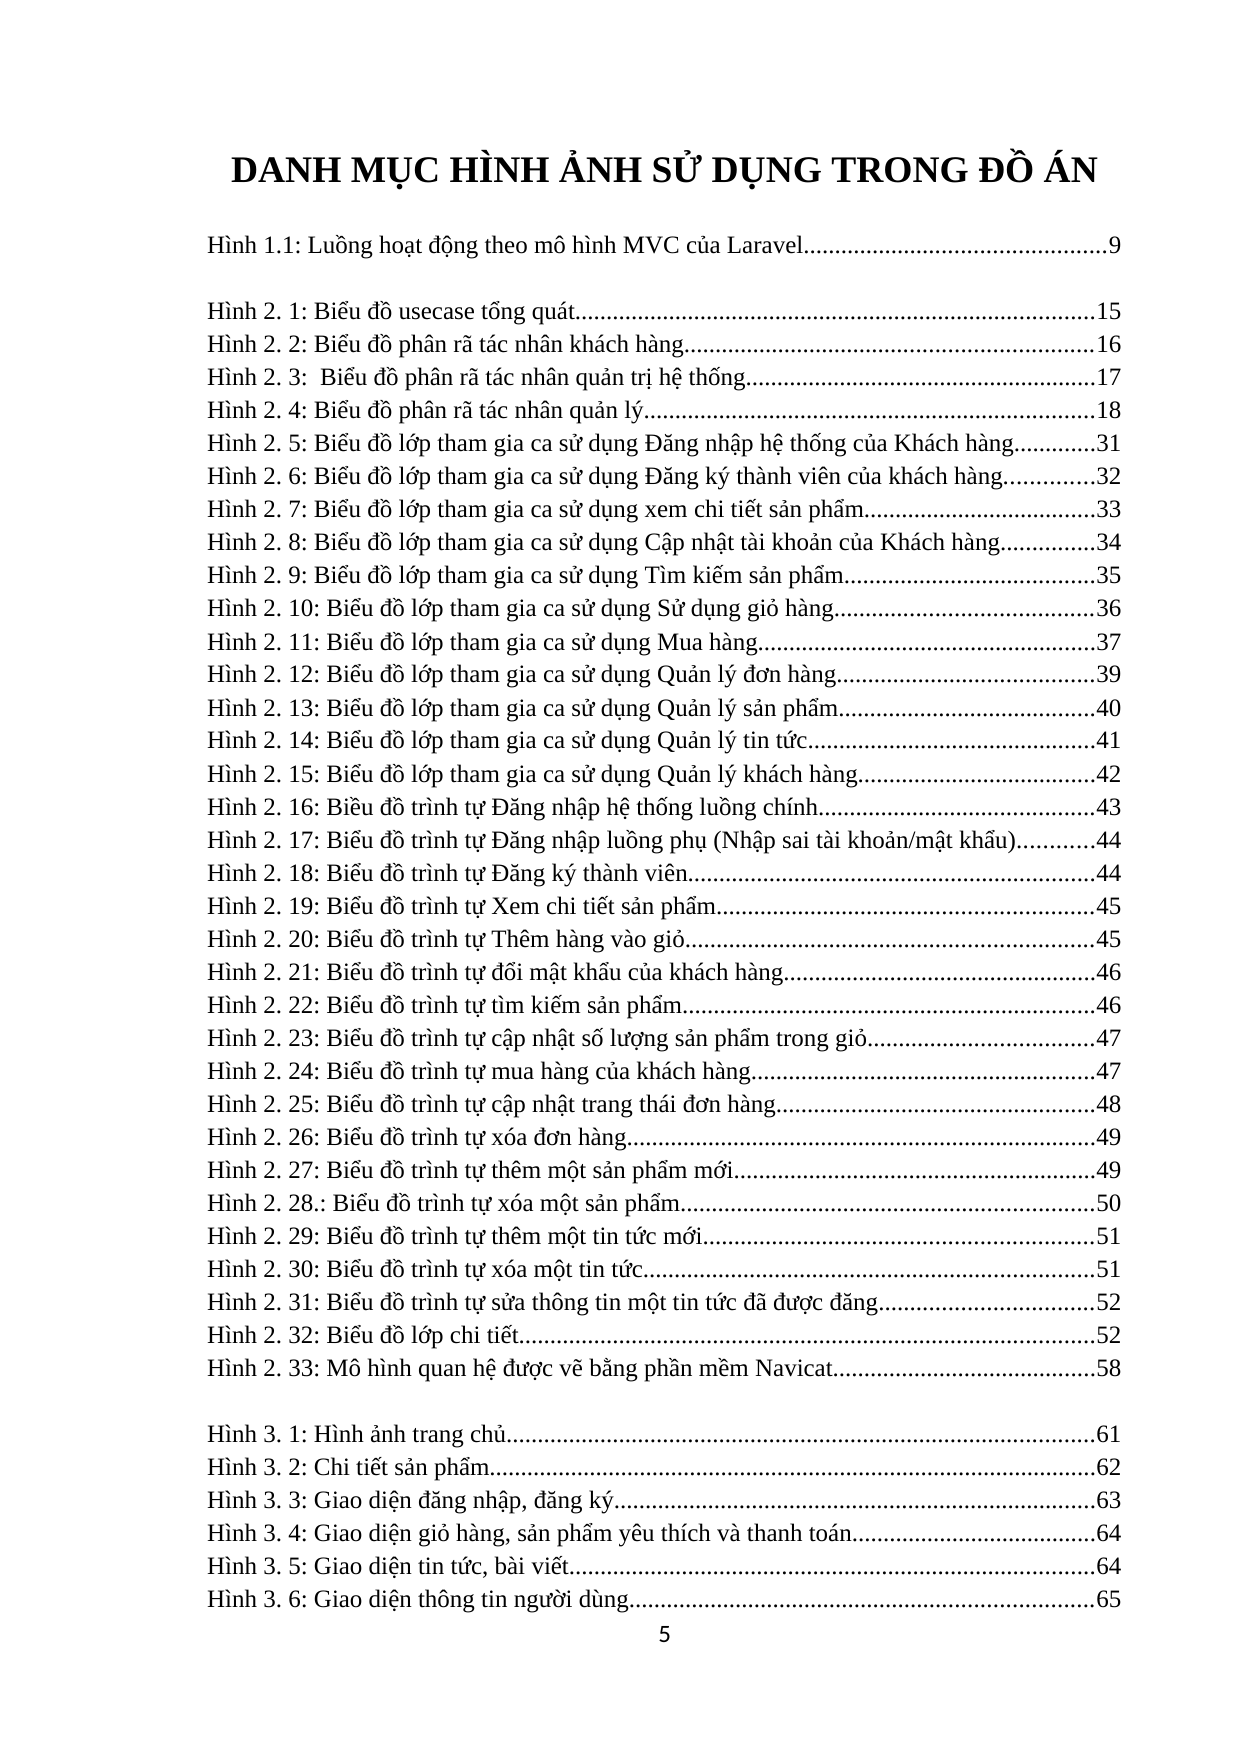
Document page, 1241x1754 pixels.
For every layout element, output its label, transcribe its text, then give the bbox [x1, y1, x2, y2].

text Hình 2. 17: Biểu đồ trình tự Đăng nhập luồng phụ (Nhập sai tài khoản/mật khẩu) 44 [207, 825, 1122, 853]
text Hình 2. 11: Biểu đồ lớp tham gia ca sử dụng Mua hàng 37 [207, 627, 1122, 655]
text Hình 3. 4: Giao diện giỏ hàng, sản phẩm yêu thích và thanh toán 64 [207, 1518, 1122, 1547]
text Hình 2. 2: Biểu đồ phân rã tác nhân khách hàng 16 [207, 329, 1122, 358]
text Hình 2. 26: Biểu đồ trình tự xóa đơn hàng 49 [207, 1122, 1122, 1151]
text Hình 2. 24: Biểu đồ trình tự mua hàng của khách hàng 47 [207, 1056, 1122, 1084]
text Hình 2. 22: Biểu đồ trình tự tìm kiếm sản phẩm 46 [207, 990, 1122, 1018]
text Hình 2. 25: Biểu đồ trình tự cập nhật trang thái đơn hàng 48 [207, 1089, 1122, 1118]
text Hình 2. 13: Biểu đồ lớp tham gia ca sử dụng Quản lý sản phẩm 40 [207, 693, 1122, 721]
text Hình 2. 20: Biểu đồ trình tự Thêm hàng vào giỏ 45 [207, 924, 1122, 952]
text Hình 3. 6: Giao diện thông tin người dùng 65 [207, 1584, 1122, 1613]
text Hình 2. 1: Biểu đồ usecase tổng quát 15 [207, 296, 1122, 325]
text Hình 2. 8: Biểu đồ lớp tham gia ca sử dụng Cập nhật tài khoản của Khách hàng 34 [207, 527, 1122, 556]
text Hình 1.1: Luồng hoạt động theo mô hình MVC của Laravel 9 [207, 230, 1122, 259]
text Hình 2. 9: Biểu đồ lớp tham gia ca sử dụng Tìm kiếm sản phẩm 35 [207, 561, 1122, 589]
text Hình 3. 1: Hình ảnh trang chủ 61 [207, 1419, 1122, 1448]
text Hình 3. 3: Giao diện đăng nhập, đăng ký 63 [207, 1485, 1122, 1514]
text Hình 2. 23: Biểu đồ trình tự cập nhật số lượng sản phẩm trong giỏ 47 [207, 1023, 1122, 1052]
text Hình 2. 29: Biểu đồ trình tự thêm một tin tức mới 51 [207, 1221, 1122, 1250]
text Hình 2. 31: Biểu đồ trình tự sửa thông tin một tin tức đã được đăng 52 [207, 1287, 1122, 1316]
text Hình 2. 4: Biểu đồ phân rã tác nhân quản lý 18 [207, 395, 1122, 424]
text Hình 2. 12: Biểu đồ lớp tham gia ca sử dụng Quản lý đơn hàng 39 [207, 659, 1122, 688]
text Hình 2. 16: Biều đồ trình tự Đăng nhập hệ thống luồng chính 43 [207, 792, 1122, 820]
text DANH MỤC HÌNH ẢNH SỬ DỤNG TRONG ĐỒ ÁN [207, 148, 1122, 191]
text Hình 2. 14: Biểu đồ lớp tham gia ca sử dụng Quản lý tin tức 41 [207, 726, 1122, 754]
text Hình 2. 33: Mô hình quan hệ được vẽ bằng phần mềm Navicat 58 [207, 1353, 1122, 1382]
text Hình 2. 30: Biểu đồ trình tự xóa một tin tức 51 [207, 1254, 1122, 1283]
text Hình 2. 3: Biểu đồ phân rã tác nhân quản trị hệ thống 17 [207, 362, 1122, 391]
text Hình 2. 15: Biểu đồ lớp tham gia ca sử dụng Quản lý khách hàng 42 [207, 759, 1122, 787]
text Hình 3. 2: Chi tiết sản phẩm 62 [207, 1452, 1122, 1481]
text Hình 2. 19: Biểu đồ trình tự Xem chi tiết sản phẩm 45 [207, 891, 1122, 919]
text Hình 3. 5: Giao diện tin tức, bài viết 64 [207, 1551, 1122, 1580]
text Hình 2. 27: Biểu đồ trình tự thêm một sản phẩm mới 49 [207, 1155, 1122, 1184]
text Hình 2. 5: Biểu đồ lớp tham gia ca sử dụng Đăng nhập hệ thống của Khách hàng 31 [207, 428, 1122, 457]
text Hình 2. 21: Biểu đồ trình tự đổi mật khẩu của khách hàng 46 [207, 957, 1122, 986]
text Hình 2. 6: Biểu đồ lớp tham gia ca sử dụng Đăng ký thành viên của khách hàng 32 [207, 461, 1122, 490]
text Hình 2. 10: Biểu đồ lớp tham gia ca sử dụng Sử dụng giỏ hàng 36 [207, 593, 1122, 622]
text Hình 2. 18: Biểu đồ trình tự Đăng ký thành viên 44 [207, 858, 1122, 886]
text Hình 2. 28.: Biểu đồ trình tự xóa một sản phẩm 50 [207, 1188, 1122, 1217]
text Hình 2. 32: Biểu đồ lớp chi tiết 52 [207, 1320, 1122, 1349]
text Hình 2. 7: Biểu đồ lớp tham gia ca sử dụng xem chi tiết sản phẩm 33 [207, 494, 1122, 523]
